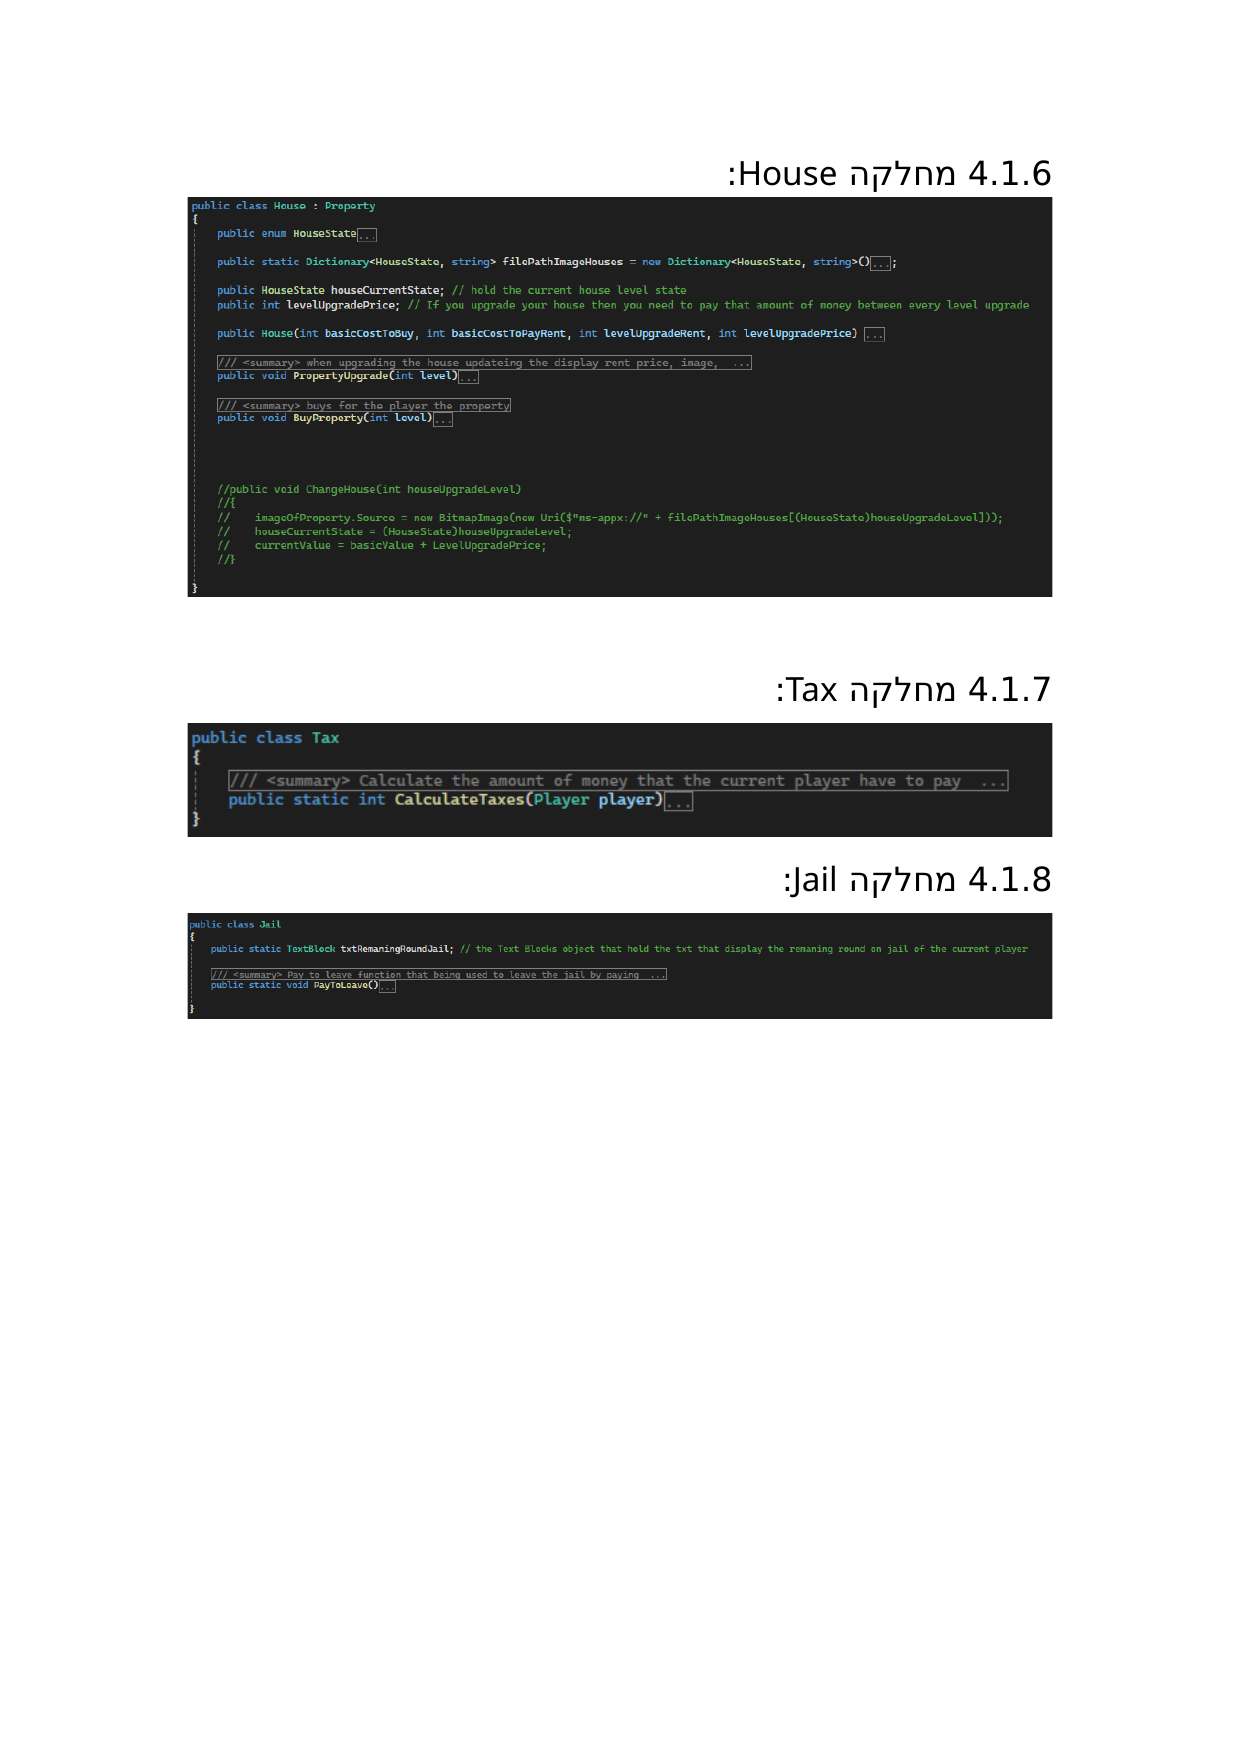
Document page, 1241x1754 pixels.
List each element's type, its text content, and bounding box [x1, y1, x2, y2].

picture [187, 197, 1053, 597]
picture [187, 723, 1053, 837]
picture [187, 913, 1053, 1019]
text 4.1.6 מחלקה House: [187, 150, 1053, 197]
subtitle 4.1.8 מחלקה Jail: [187, 856, 1053, 902]
subtitle 4.1.7 מחלקה Tax: [187, 666, 1053, 712]
